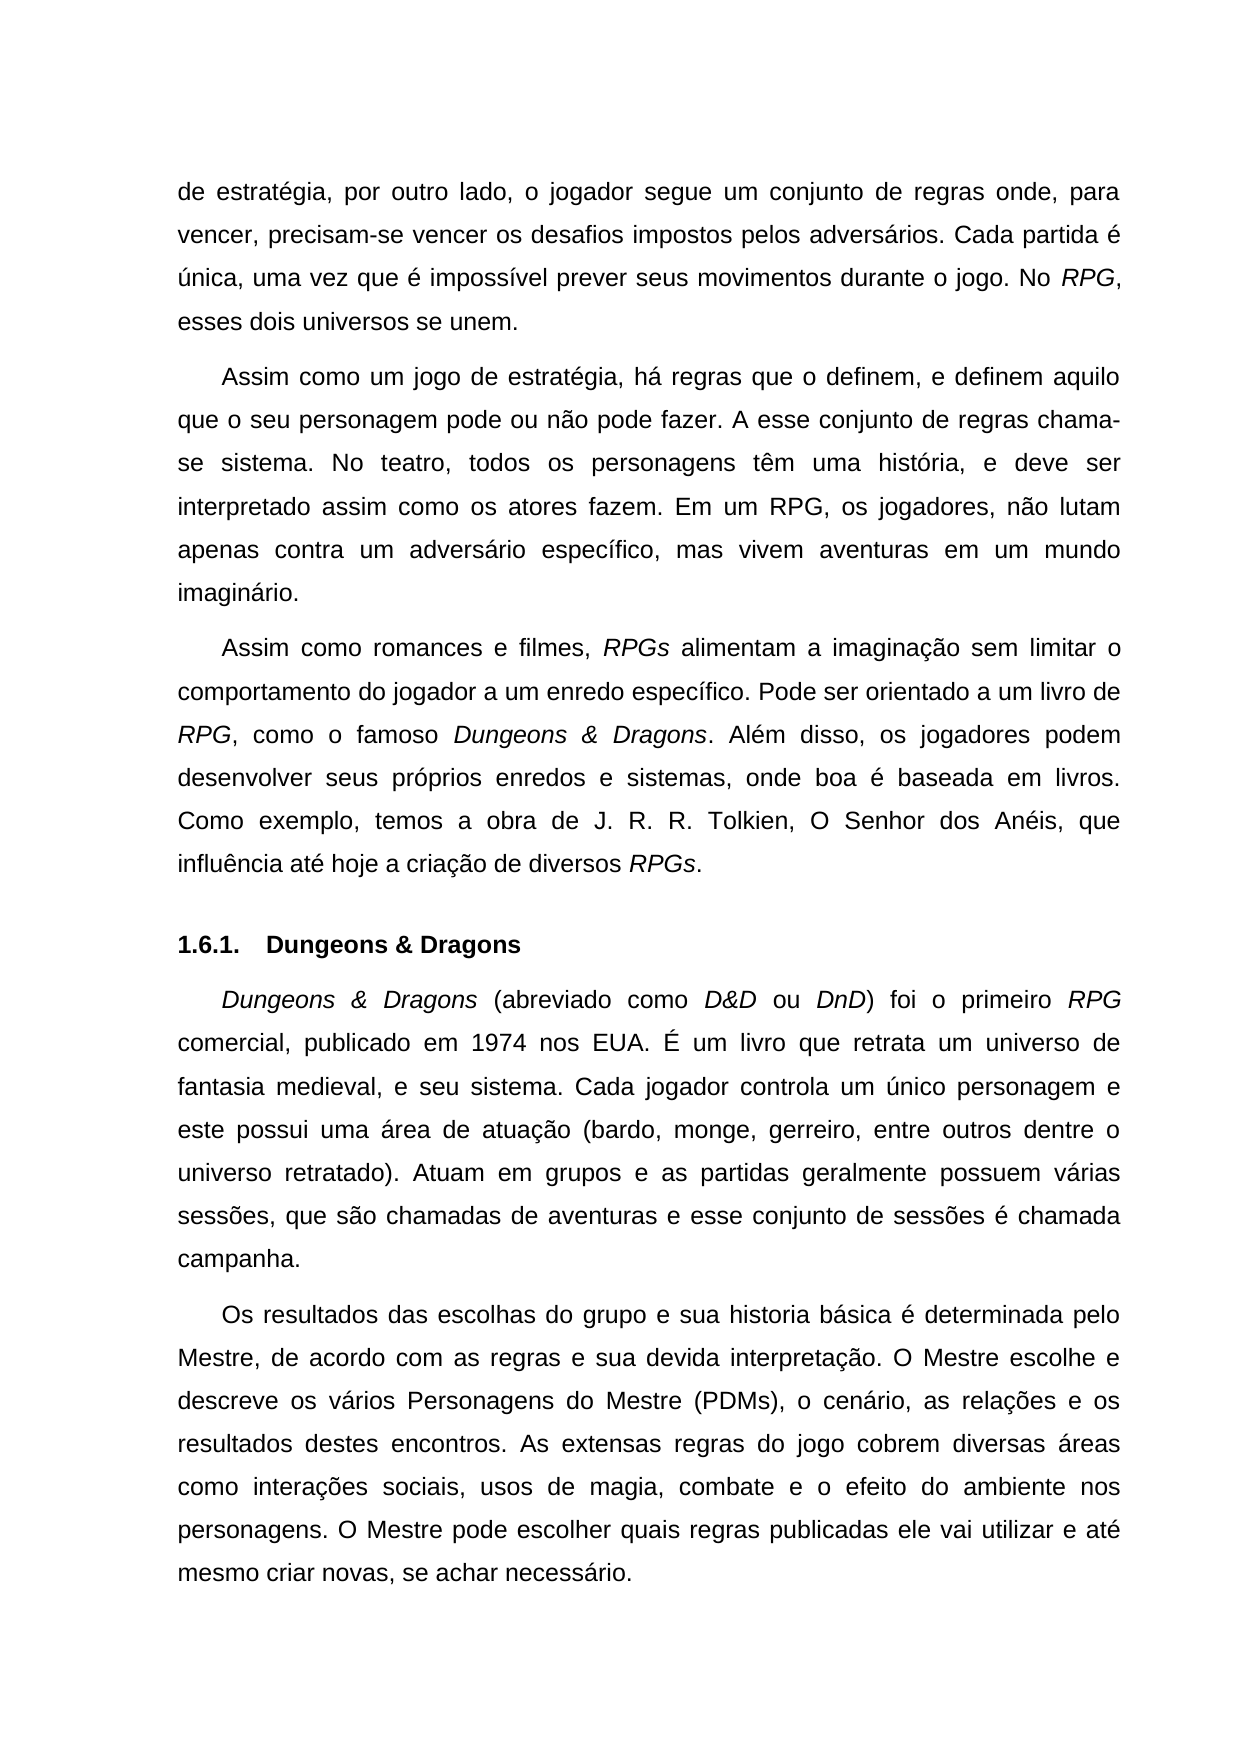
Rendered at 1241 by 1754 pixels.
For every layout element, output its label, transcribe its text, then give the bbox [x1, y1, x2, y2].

text Assim como um jogo de estratégia, há regras que o definem, e definem aquilo que o seu personagem pode ou não pode fazer. A esse conjunto de regras chama-se sistema. No teatro, todos os personagens têm uma história, e deve ser interpretado assim como os atores fazem. Em um RPG, os jogadores, não lutam apenas contra um adversário específico, mas vivem aventuras em um mundo imaginário. [177, 362, 1122, 607]
text Os resultados das escolhas do grupo e sua historia básica é determinada pelo Mestre, de acordo com as regras e sua devida interpretação. O Mestre escolhe e descreve os vários Personagens do Mestre (PDMs), o cenário, as relações e os resultados destes encontros. As extensas regras do jogo cobrem diversas áreas como interações sociais, usos de magia, combate e o efeito do ambiente nos personagens. O Mestre pode escolher quais regras publicadas ele vai utilizar e até mesmo criar novas, se achar necessário. [177, 1300, 1122, 1587]
subtitle Dungeons & Dragons [177, 930, 1122, 958]
text Dungeons & Dragons (abreviado como D&D ou DnD) foi o primeiro RPG comercial, publicado em 1974 nos EUA. É um livro que retrata um universo de fantasia medieval, e seu sistema. Cada jogador controla um único personagem e este possui uma área de atuação (bardo, monge, gerreiro, entre outros dentre o universo retratado). Atuam em grupos e as partidas geralmente possuem várias sessões, que são chamadas de aventuras e esse conjunto de sessões é chamada campanha. [177, 985, 1122, 1273]
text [177, 177, 1122, 335]
text Assim como romances e filmes, RPGs alimentam a imaginação sem limitar o comportamento do jogador a um enredo específico. Pode ser orientado a um livro de RPG, como o famoso Dungeons & Dragons. Além disso, os jogadores podem desenvolver seus próprios enredos e sistemas, onde boa é baseada em livros. Como exemplo, temos a obra de J. R. R. Tolkien, O Senhor dos Anéis, que influência até hoje a criação de diversos RPGs. [177, 633, 1122, 878]
